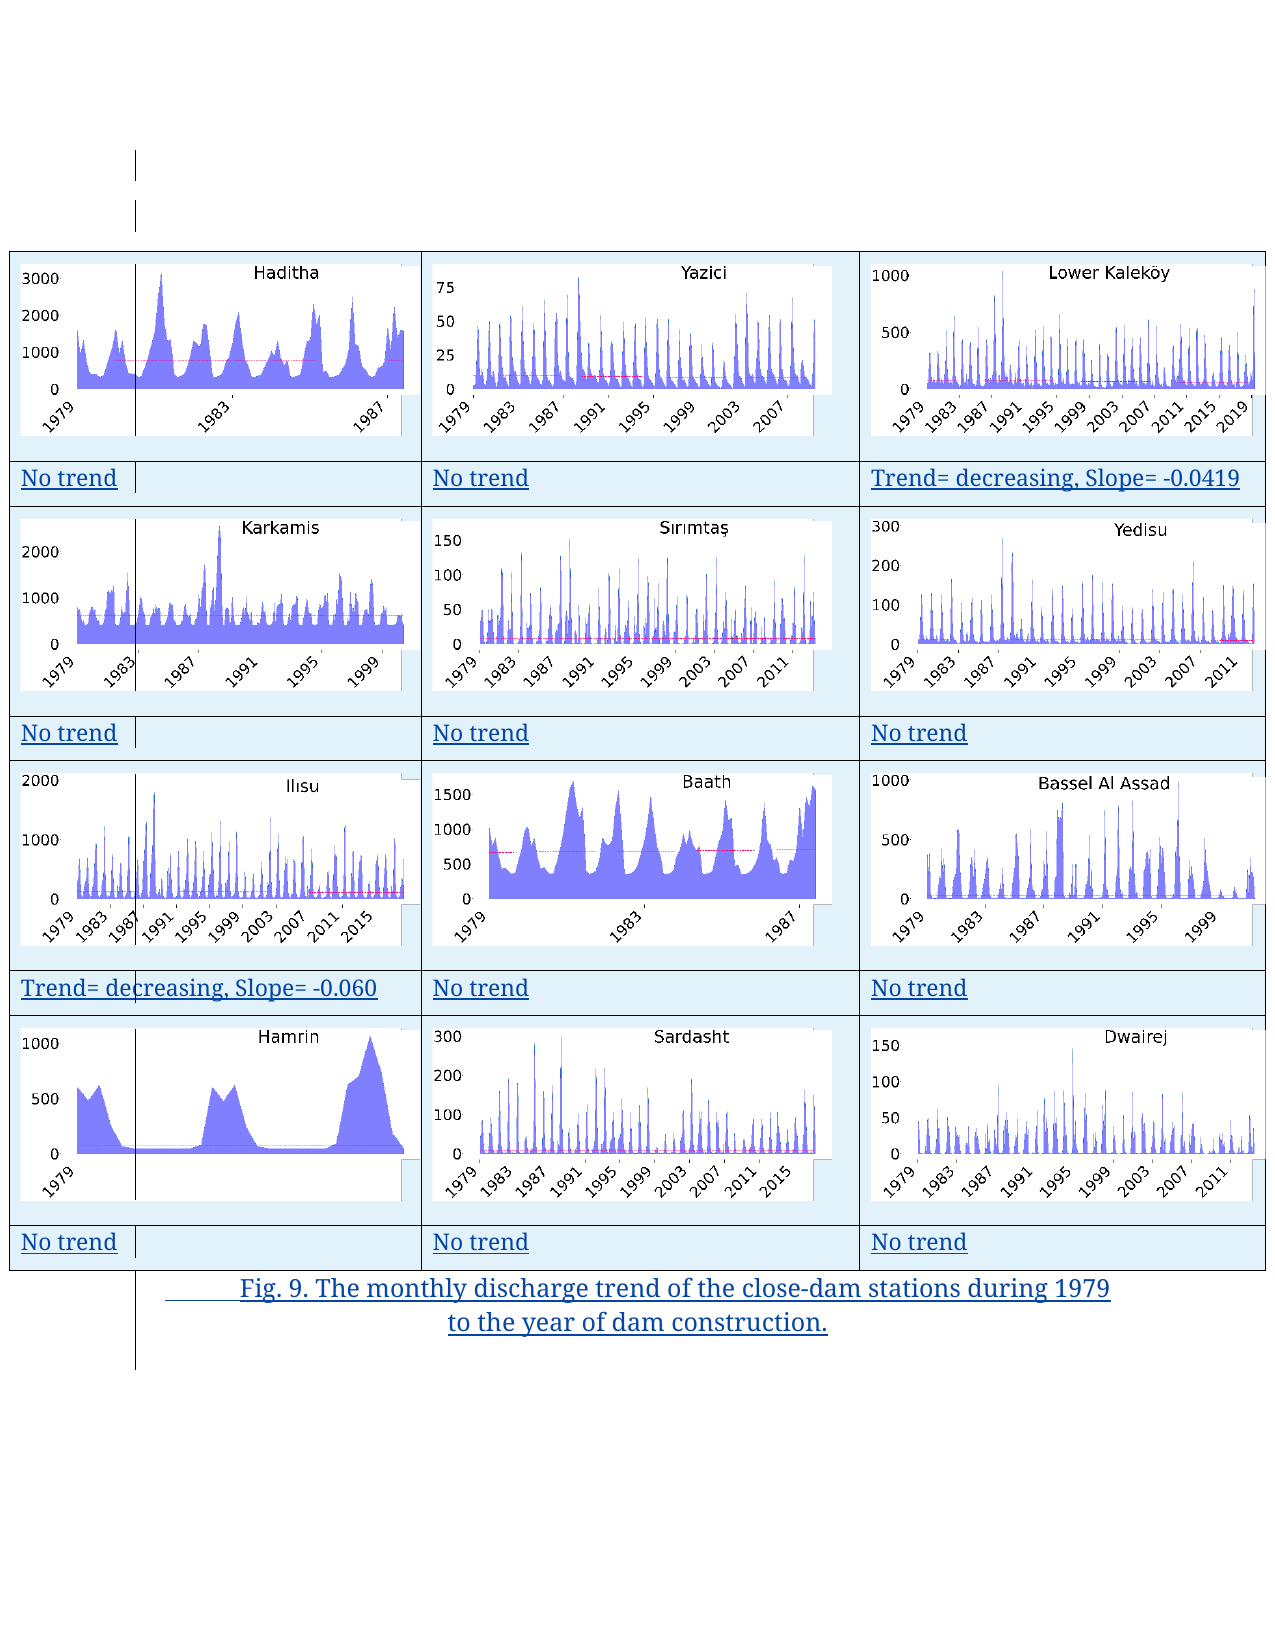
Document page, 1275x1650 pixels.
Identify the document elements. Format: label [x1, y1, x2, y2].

picture [20, 264, 135, 436]
picture [136, 519, 421, 691]
picture [20, 1028, 421, 1201]
picture [432, 1028, 833, 1201]
picture [870, 264, 1266, 436]
picture [432, 519, 833, 691]
picture [432, 773, 833, 946]
picture [870, 1028, 1266, 1201]
picture [870, 773, 1266, 946]
picture [20, 773, 421, 946]
picture [136, 264, 421, 436]
picture [432, 264, 833, 436]
picture [870, 519, 1266, 691]
picture [20, 519, 135, 691]
